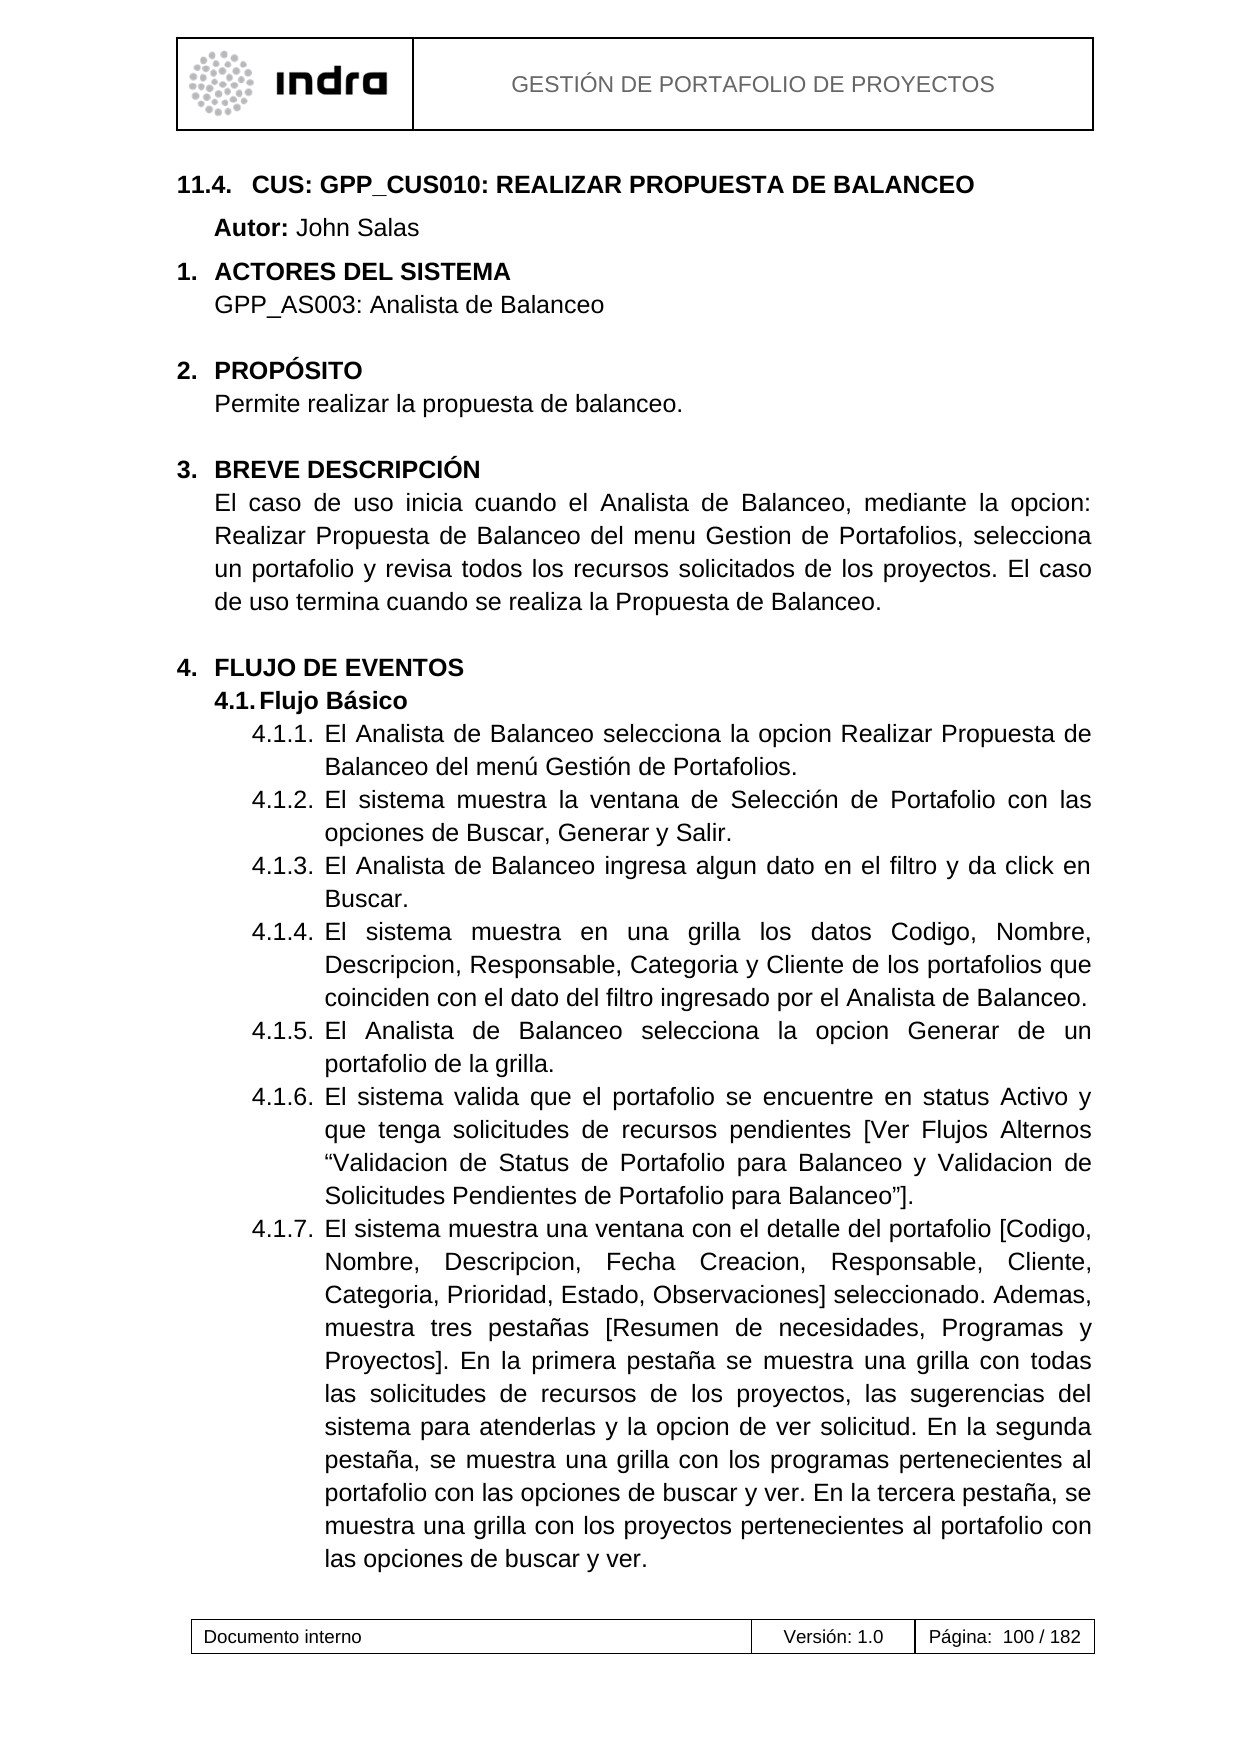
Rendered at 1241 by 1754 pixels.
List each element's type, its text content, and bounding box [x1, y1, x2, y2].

list FLUJO DE EVENTOS [177, 653, 1093, 682]
text El caso de uso inicia cuando el Analista de Balanceo, mediante la opcion: Realizar Propuesta de Balanceo del menu Gestion de Portafolios, selecciona un portafolio y revisa todos los recursos solicitados de los proyectos. El caso de uso termina cuando se realiza la Propuesta de Balanceo. [214, 488, 1093, 616]
list PROPÓSITO [177, 356, 1093, 384]
list Flujo Básico [214, 686, 1093, 714]
list El sistema valida que el portafolio se encuentre en status Activo y que tenga solicitudes de recursos pendientes [Ver Flujos Alternos “Validacion de Status de Portafolio para Balanceo y Validacion de Solicitudes Pendientes de Portafolio para Balanceo”]. [252, 1082, 1093, 1210]
list El Analista de Balanceo selecciona la opcion Realizar Propuesta de Balanceo del menú Gestión de Portafolios. [252, 719, 1093, 781]
list El Analista de Balanceo ingresa algun dato en el filtro y da click en Buscar. [252, 851, 1093, 913]
list BREVE DESCRIPCIÓN [177, 455, 1093, 483]
list ACTORES DEL SISTEMA [177, 257, 1093, 285]
list El sistema muestra la ventana de Selección de Portafolio con las opciones de Buscar, Generar y Salir. [252, 785, 1093, 847]
text Permite realizar la propuesta de balanceo. [214, 389, 1093, 417]
list El Analista de Balanceo selecciona la opcion Generar de un portafolio de la grilla. [252, 1016, 1093, 1078]
text GPP_AS003: Analista de Balanceo [214, 289, 1093, 318]
subtitle CUS: GPP_CUS010: REALIZAR PROPUESTA DE BALANCEO Autor: John Salas [177, 170, 1093, 242]
list El sistema muestra en una grilla los datos Codigo, Nombre, Descripcion, Responsable, Categoria y Cliente de los portafolios que coinciden con el dato del filtro ingresado por el Analista de Balanceo. [252, 917, 1093, 1012]
picture [187, 49, 391, 119]
list El sistema muestra una ventana con el detalle del portafolio [Codigo, Nombre, Descripcion, Fecha Creacion, Responsable, Cliente, Categoria, Prioridad, Estado, Observaciones] seleccionado. Ademas, muestra tres pestañas [Resumen de necesidades, Programas y Proyectos]. En la primera pestaña se muestra una grilla con todas las solicitudes de recursos de los proyectos, las sugerencias del sistema para atenderlas y la opcion de ver solicitud. En la segunda pestaña, se muestra una grilla con los programas pertenecientes al portafolio con las opciones de buscar y ver. En la tercera pestaña, se muestra una grilla con los proyectos pertenecientes al portafolio con las opciones de buscar y ver. [252, 1214, 1093, 1573]
